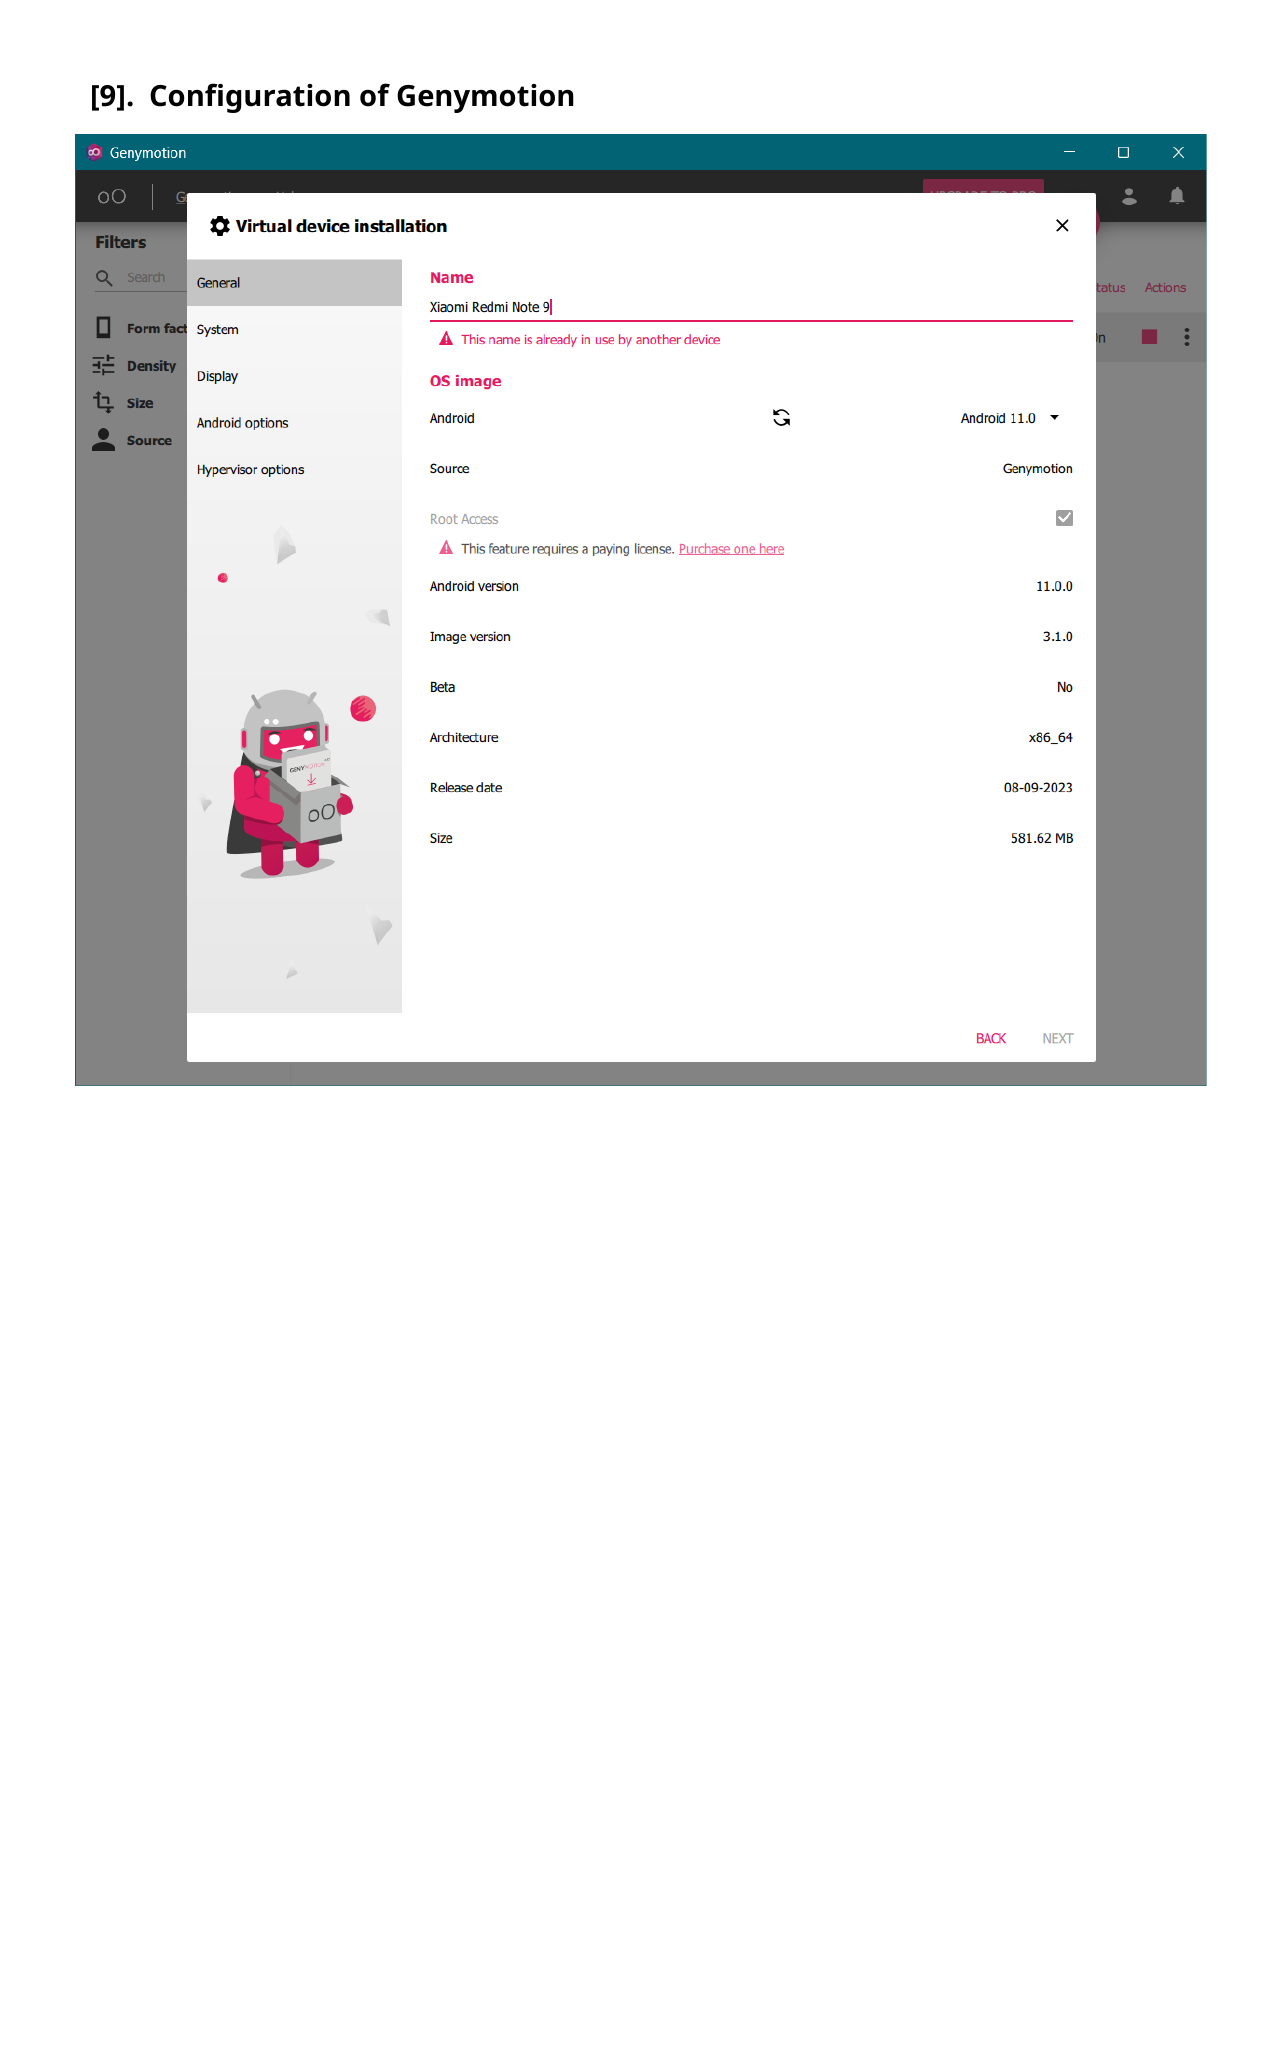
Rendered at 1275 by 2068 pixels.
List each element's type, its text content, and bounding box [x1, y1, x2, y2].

picture [75, 134, 1207, 1086]
list Configuration of Genymotion [90, 75, 1200, 115]
